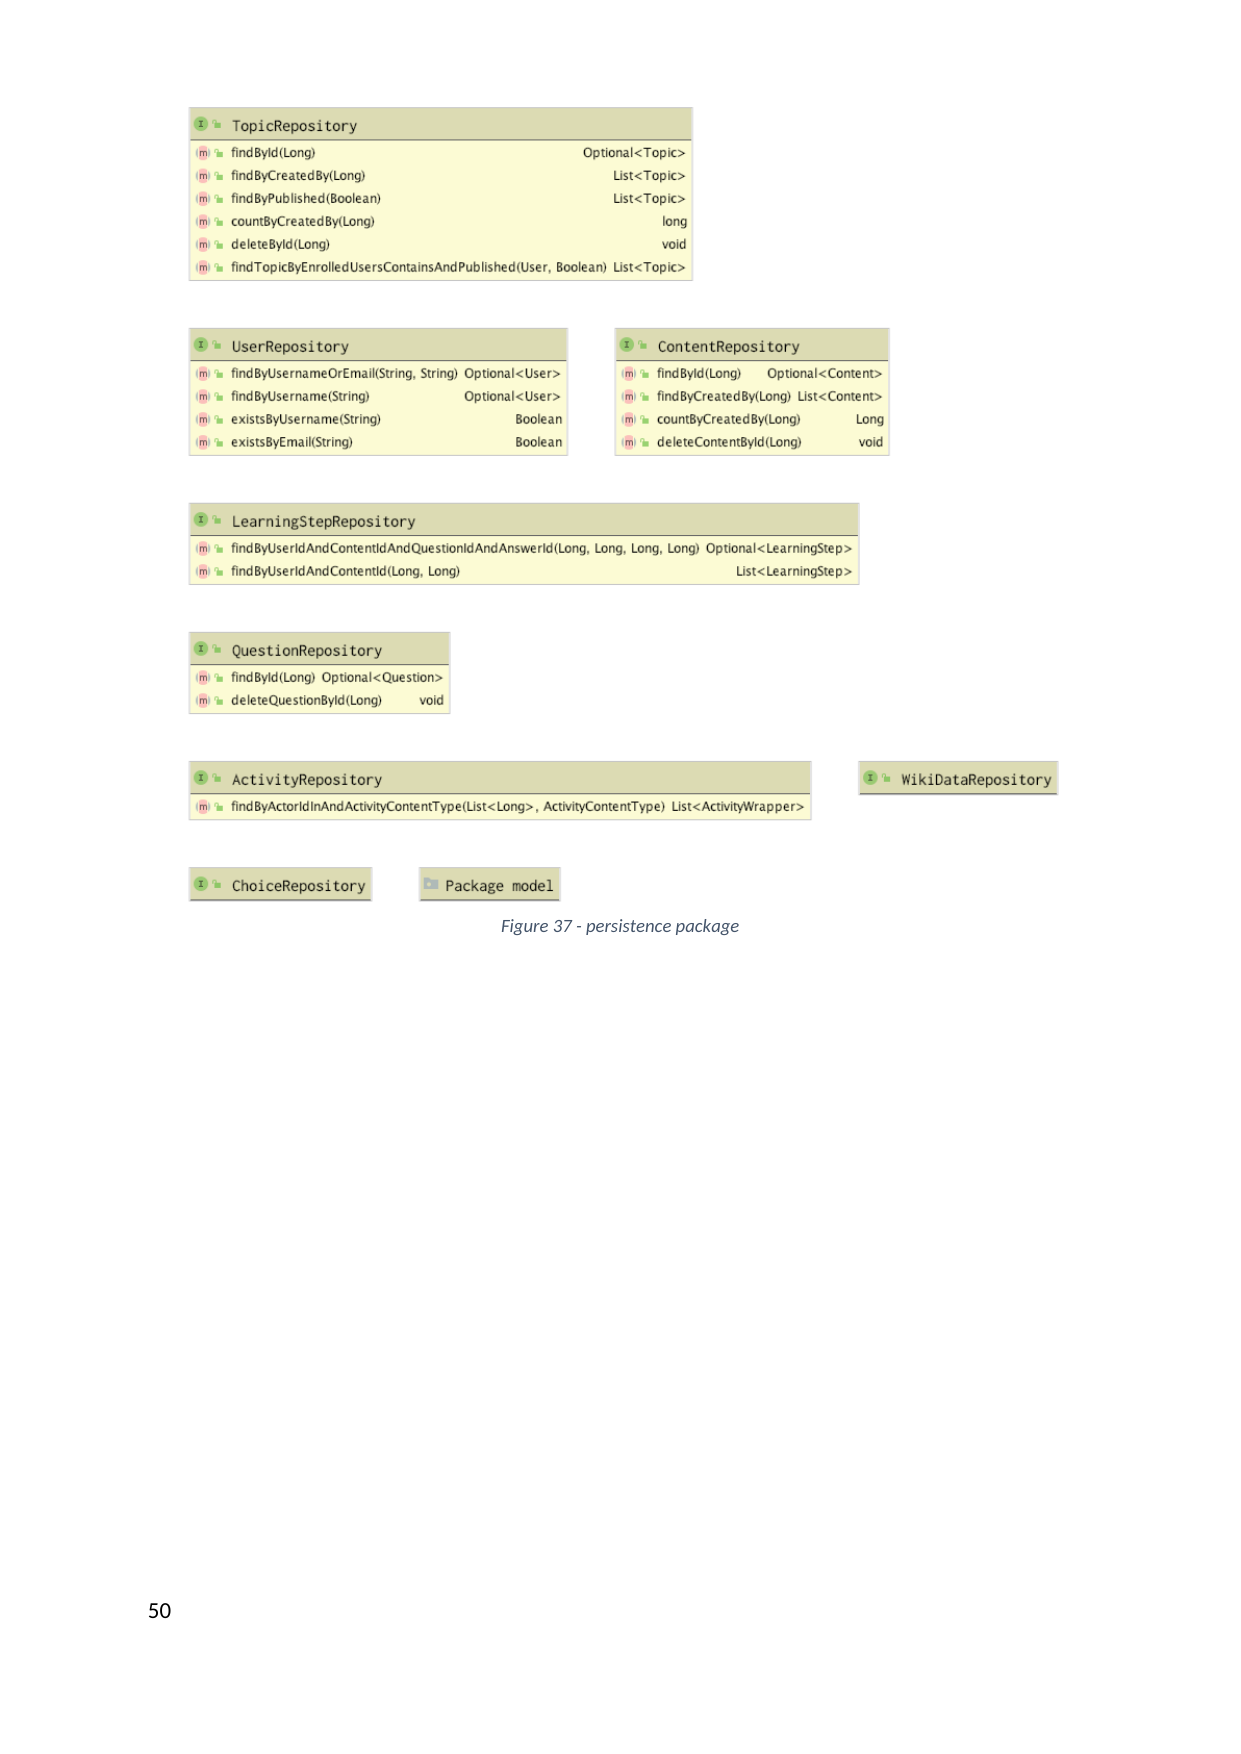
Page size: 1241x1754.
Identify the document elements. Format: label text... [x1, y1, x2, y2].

text Figure 37 - persistence package [148, 914, 1092, 937]
picture [177, 103, 1063, 914]
